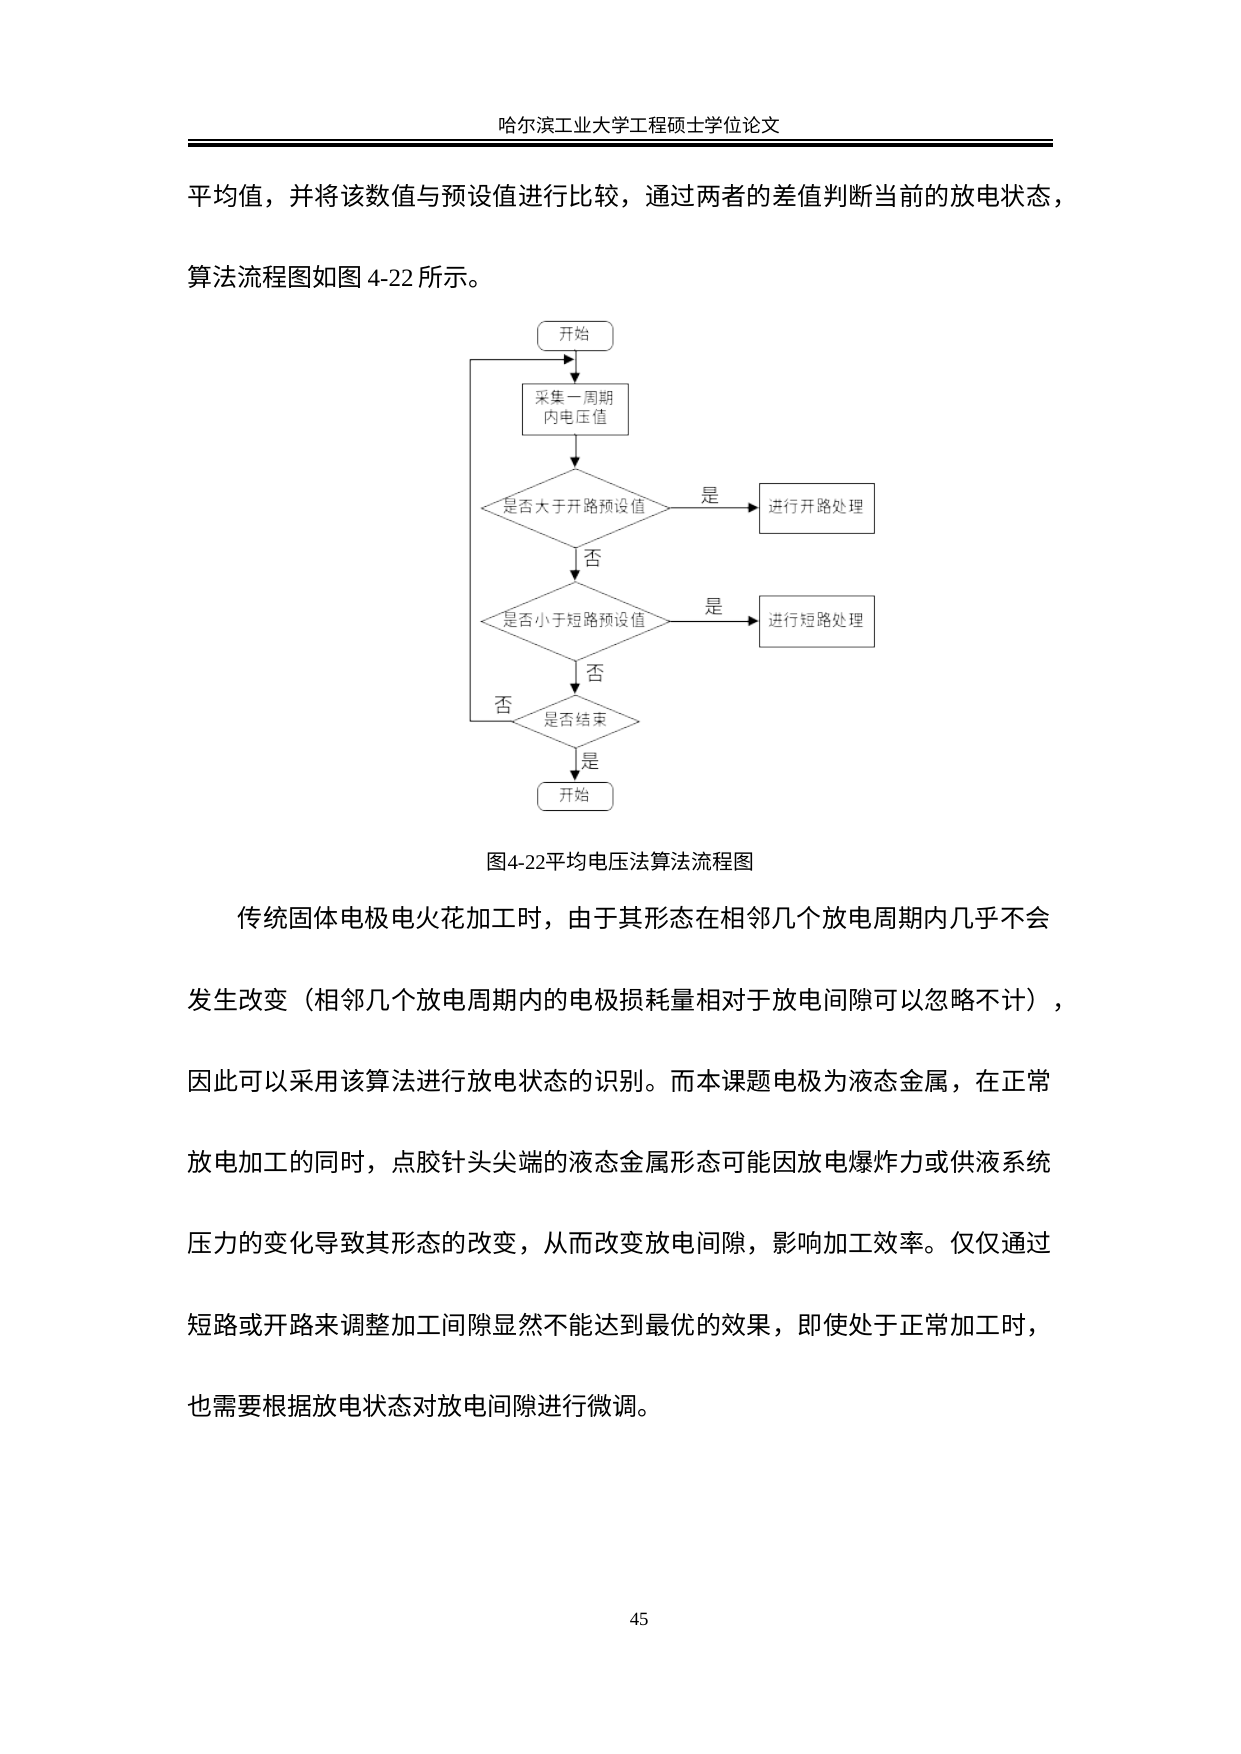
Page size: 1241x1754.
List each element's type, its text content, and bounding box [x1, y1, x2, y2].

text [187, 162, 1053, 308]
text 传统固体电极电火花加工时，由于其形态在相邻几个放电周期内几乎不会发生改变（相邻几个放电周期内的电极损耗量相对于放电间隙可以忽略不计），因此可以采用该算法进行放电状态的识别。而本课题电极为液态金属，在正常放电加工的同时，点胶针头尖端的液态金属形态可能因放电爆炸力或供液系统压力的变化导致其形态的改变，从而改变放电间隙，影响加工效率。仅仅通过短路或开路来调整加工间隙显然不能达到最优的效果，即使处于正常加工时，也需要根据放电状态对放电间隙进行微调。 [187, 884, 1053, 1437]
